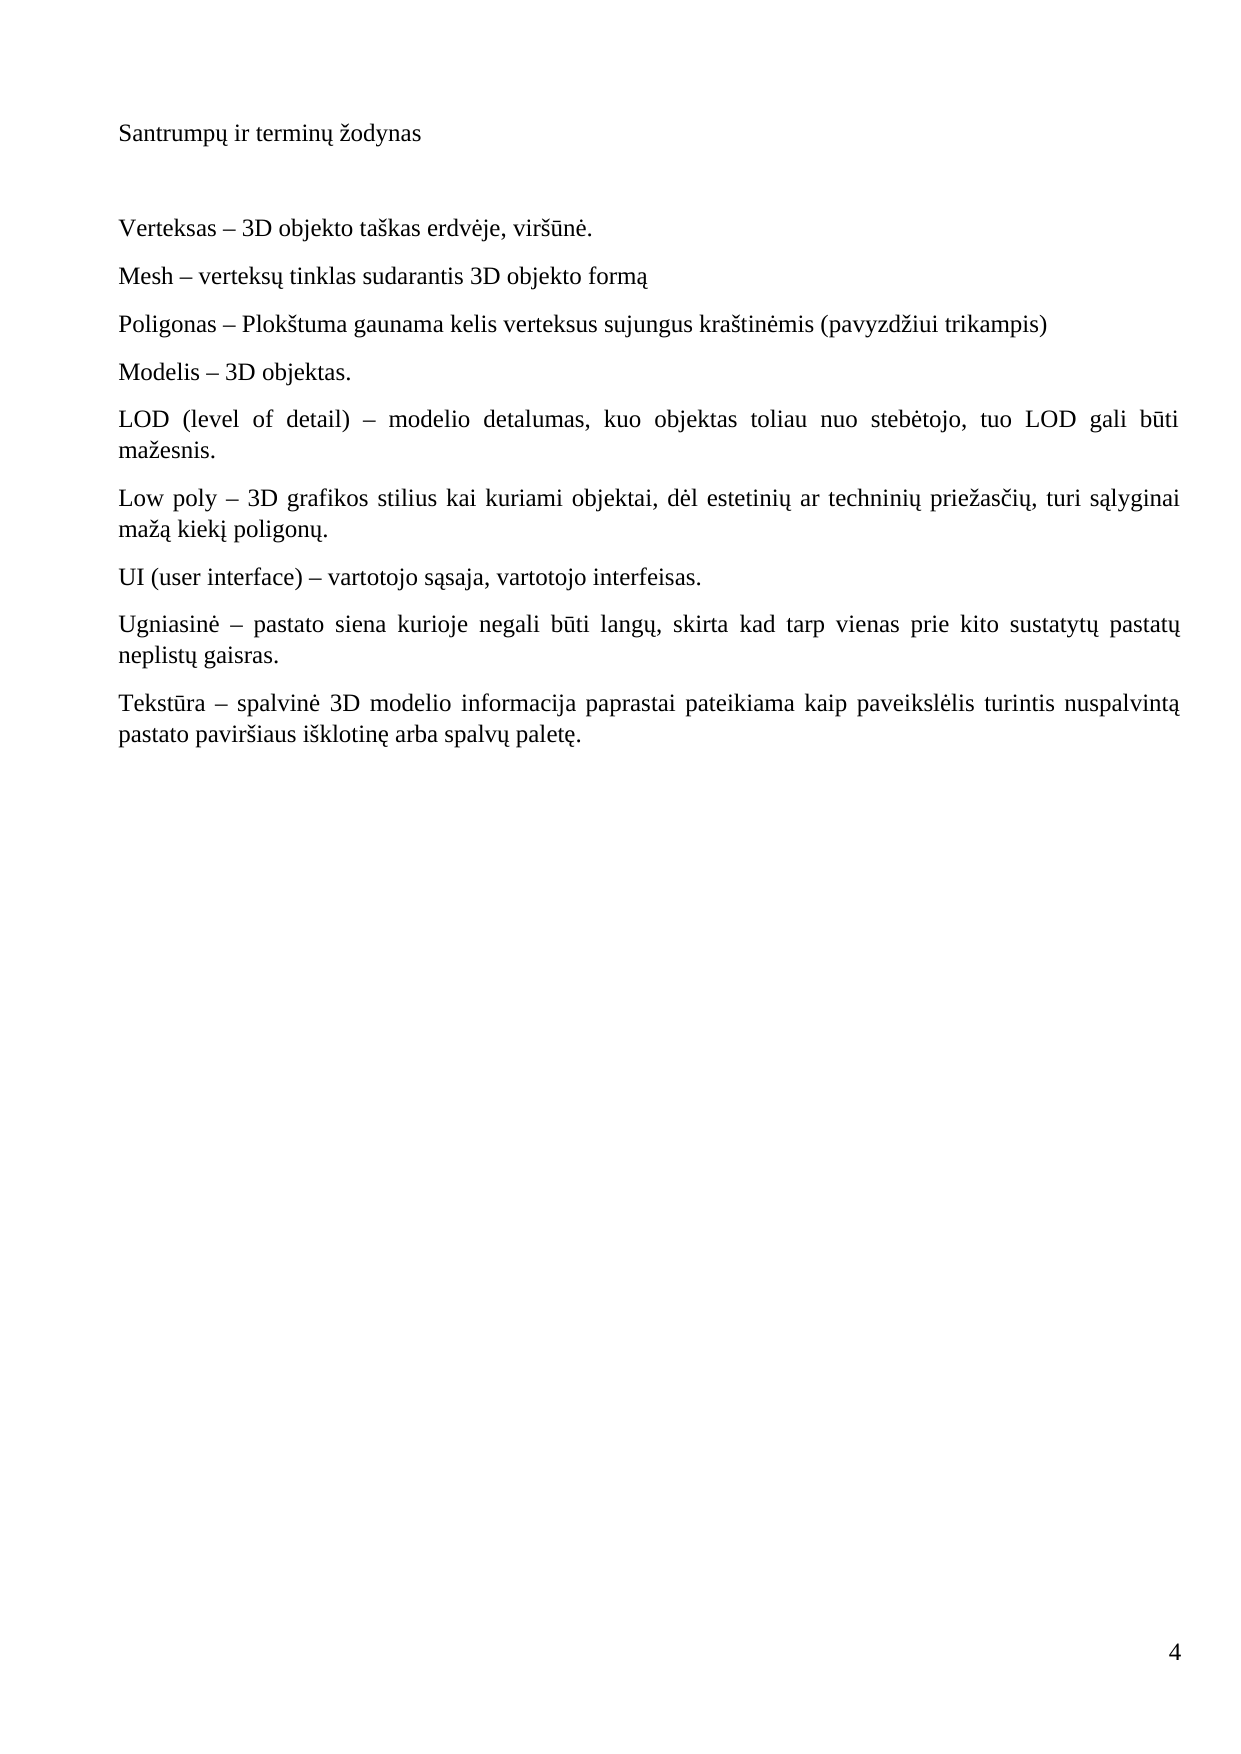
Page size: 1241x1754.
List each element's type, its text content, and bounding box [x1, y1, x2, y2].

text Modelis – 3D objektas. [118, 357, 1181, 385]
text Verteksas – 3D objekto taškas erdvėje, viršūnė. [118, 213, 1181, 242]
text Tekstūra – spalvinė 3D modelio informacija paprastai pateikiama kaip paveikslėlis turintis nuspalvintą pastato paviršiaus išklotinę arba spalvų paletę. [118, 688, 1181, 748]
text LOD (level of detail) – modelio detalumas, kuo objektas toliau nuo stebėtojo, tuo LOD gali būti mažesnis. [118, 404, 1181, 464]
text Mesh – verteksų tinklas sudarantis 3D objekto formą [118, 261, 1181, 290]
text Ugniasinė – pastato siena kurioje negali būti langų, skirta kad tarp vienas prie kito sustatytų pastatų neplistų gaisras. [118, 609, 1181, 669]
text UI (user interface) – vartotojo sąsaja, vartotojo interfeisas. [118, 562, 1181, 591]
text Poligonas – Plokštuma gaunama kelis verteksus sujungus kraštinėmis (pavyzdžiui trikampis) [118, 309, 1181, 338]
text Santrumpų ir terminų žodynas [118, 118, 1181, 147]
text Low poly – 3D grafikos stilius kai kuriami objektai, dėl estetinių ar techninių priežasčių, turi sąlyginai mažą kiekį poligonų. [118, 483, 1181, 543]
